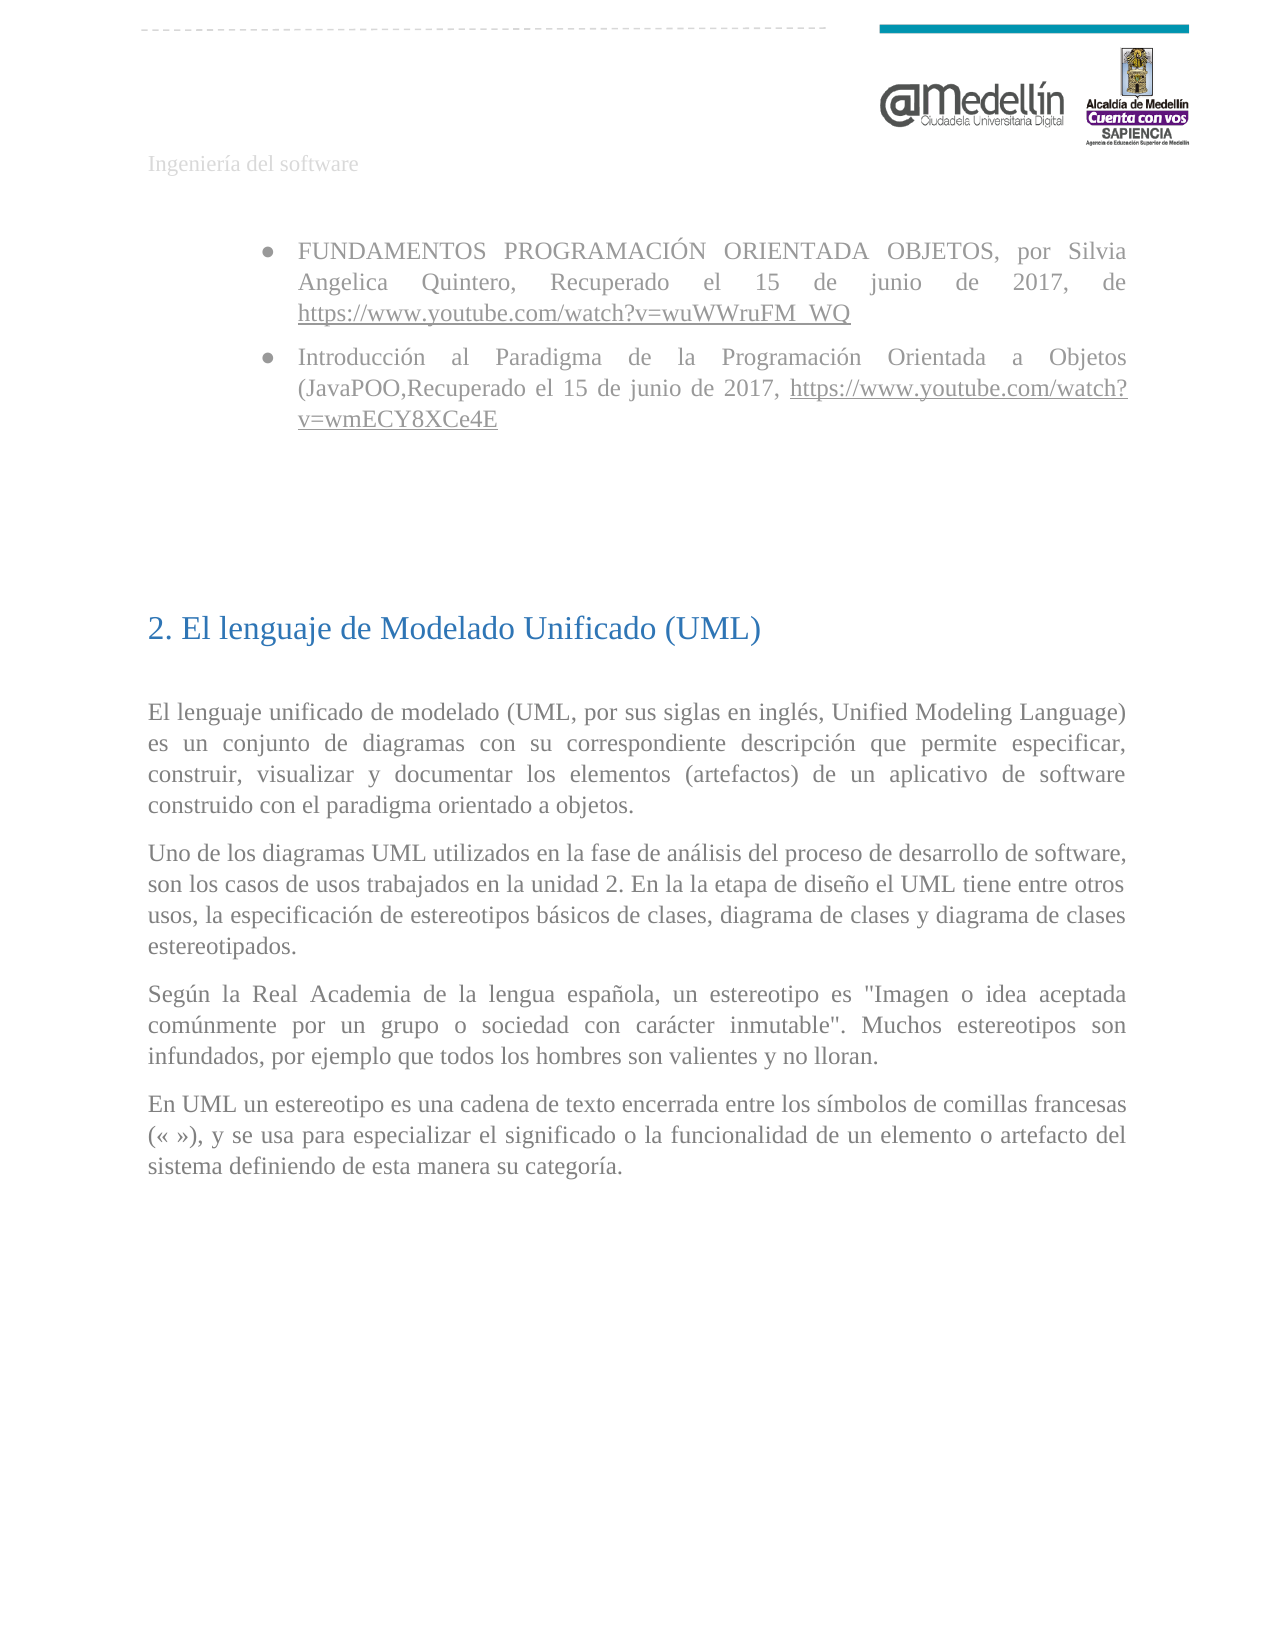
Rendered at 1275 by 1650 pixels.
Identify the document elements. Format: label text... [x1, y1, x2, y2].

picture [0, 0, 1275, 149]
text Según la Real Academia de la lengua española, un estereotipo es "Imagen o idea aceptada comúnmente por un grupo o sociedad con carácter inmutable". Muchos estereotipos son infundados, por ejemplo que todos los hombres son valientes y no lloran. [148, 979, 1127, 1070]
text En UML un estereotipo es una cadena de texto encerrada entre los símbolos de comillas francesas (« »), y se usa para especializar el significado o la funcionalidad de un elemento o artefacto del sistema definiendo de esta manera su categoría. [148, 1089, 1127, 1179]
text Uno de los diagramas UML utilizados en la fase de análisis del proceso de desarrollo de software, son los casos de usos trabajados en la unidad 2. En la la etapa de diseño el UML tiene entre otros usos, la especificación de estereotipos básicos de clases, diagrama de clases y diagrama de clases estereotipados. [148, 838, 1127, 960]
text ● Introducción al Paradigma de la Programación Orientada a Objetos (JavaPOO,Recuperado el 15 de junio de 2017, https://www.youtube.com/watch?v=wmECY8XCe4E [260, 371, 1127, 433]
text El lenguaje unificado de modelado (UML, por sus siglas en inglés, Unified Modeling Language) es un conjunto de diagramas con su correspondiente descripción que permite especificar, construir, visualizar y documentar los elementos (artefactos) de un aplicativo de software construido con el paradigma orientado a objetos. [148, 697, 1127, 819]
text ● FUNDAMENTOS PROGRAMACIÓN ORIENTADA OBJETOS, por Silvia Angelica Quintero, Recuperado el 15 de junio de 2017, de https://www.youtube.com/watch?v=wuWWruFM_WQ [260, 265, 1127, 327]
subtitle 2. El lenguaje de Modelado Unificado (UML) [148, 608, 1127, 647]
